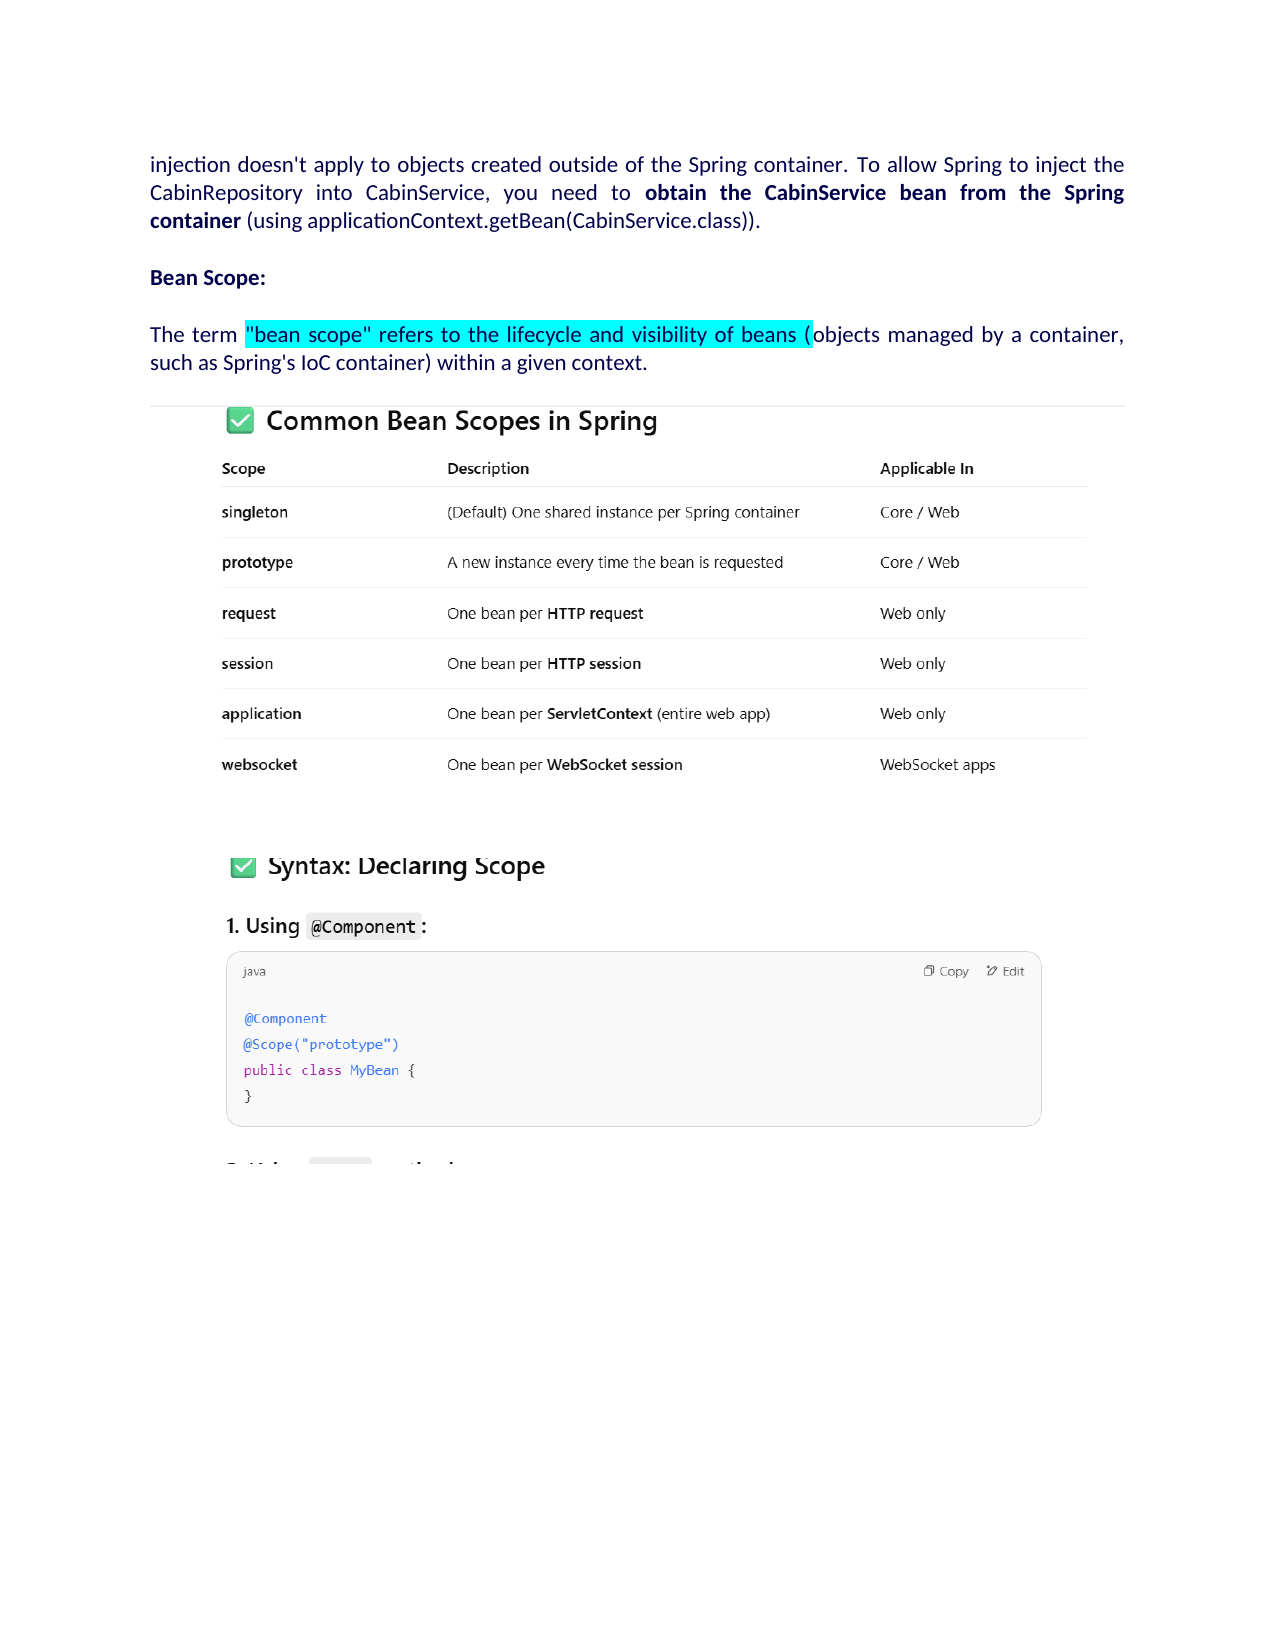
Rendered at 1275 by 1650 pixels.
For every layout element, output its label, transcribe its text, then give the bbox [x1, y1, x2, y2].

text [150, 150, 1125, 234]
picture [150, 858, 1125, 1164]
text The term "bean scope" refers to the lifecycle and visibility of beans (objects managed by a container, such as Spring's IoC container) within a given context. [150, 320, 1125, 376]
text Bean Scope: [150, 263, 1125, 291]
picture [150, 405, 1125, 830]
